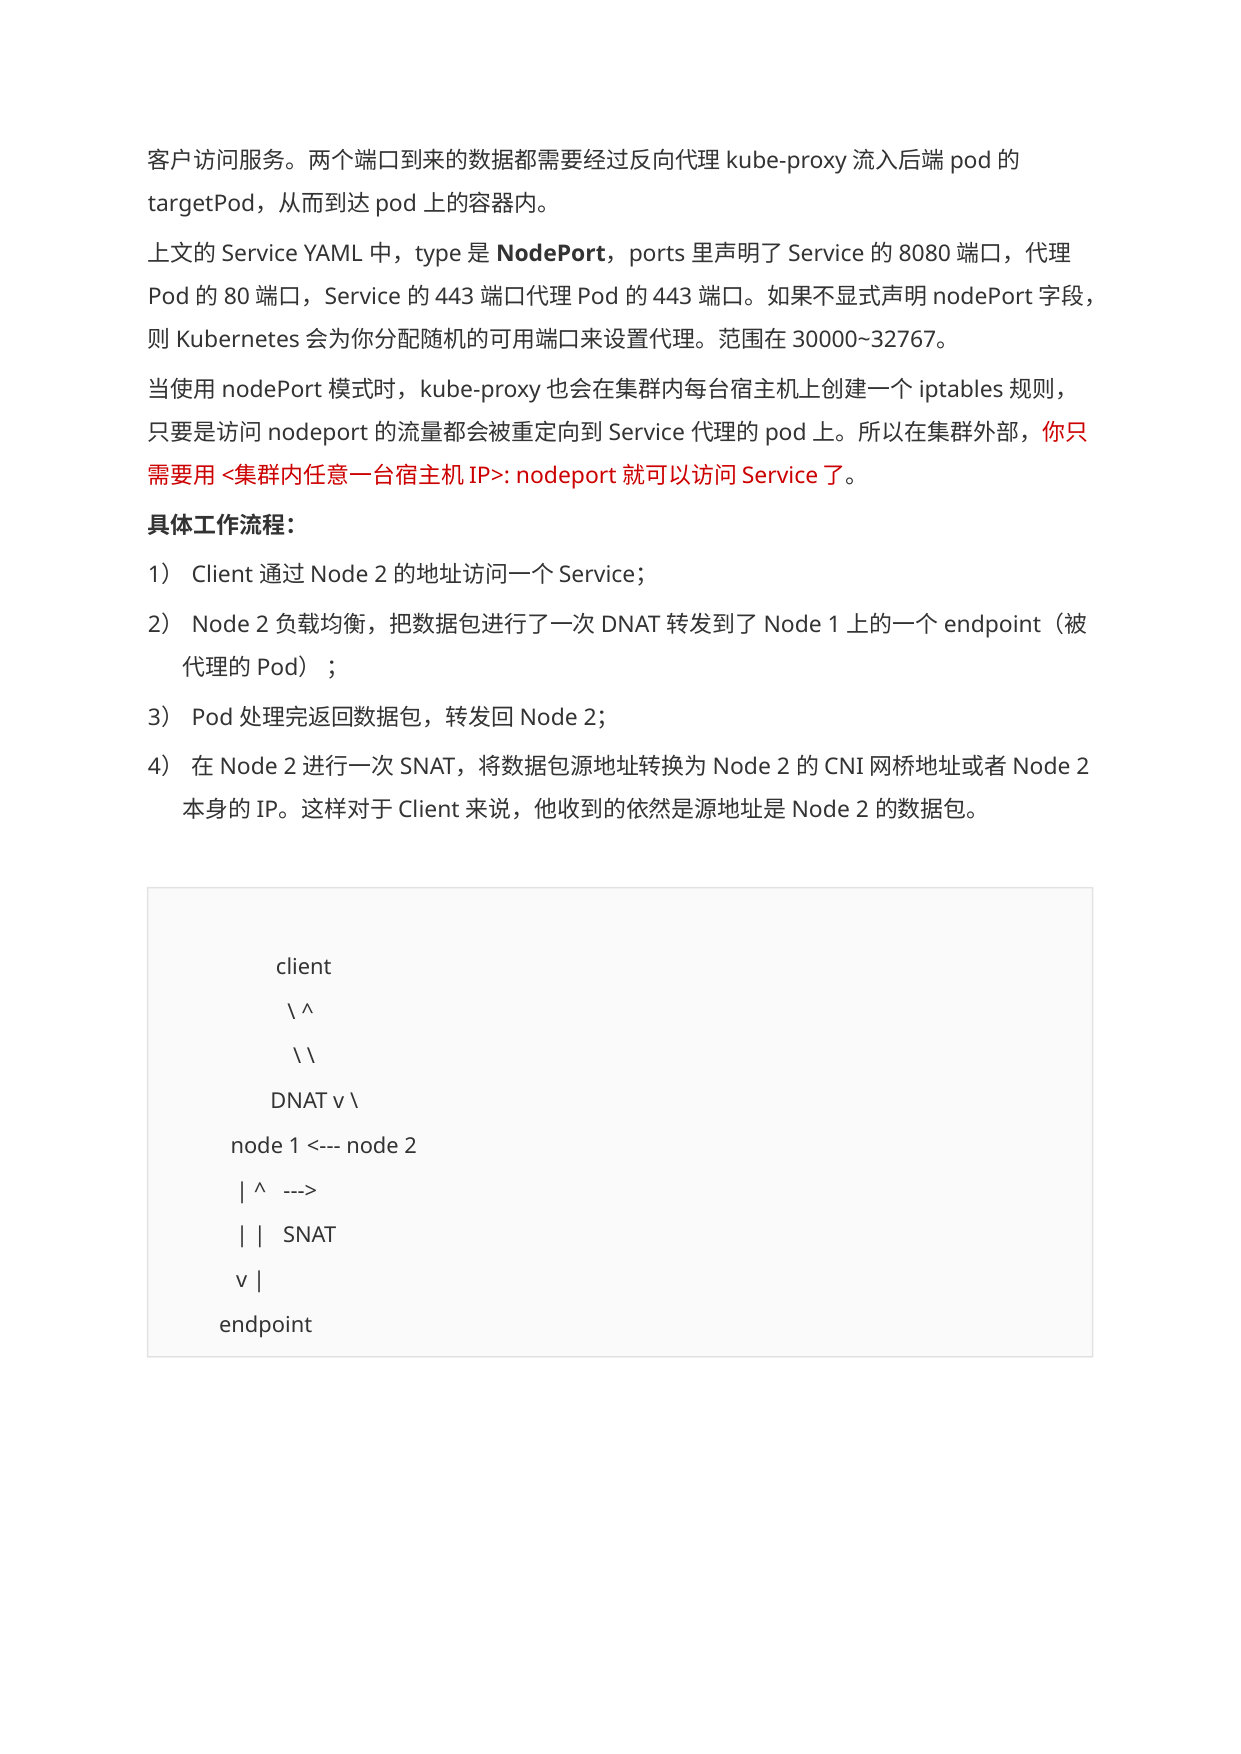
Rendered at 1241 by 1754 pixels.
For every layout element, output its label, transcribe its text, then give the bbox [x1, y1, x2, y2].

list Node 2 负载均衡，把数据包进行了一次 DNAT 转发到了 Node 1 上的一个 endpoint（被代理的 Pod） ； [148, 606, 1093, 682]
list Pod 处理完返回数据包，转发回 Node 2； [148, 698, 1093, 732]
list 在 Node 2 进行一次 SNAT，将数据包源地址转换为 Node 2 的 CNI 网桥地址或者 Node 2本身的 IP。这样对于 Client 来说，他收到的依然是源地址是 Node 2 的数据包。 [148, 748, 1093, 824]
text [148, 142, 1093, 218]
text 具体工作流程： [148, 507, 1093, 540]
list Client 通过 Node 2 的地址访问一个 Service； [148, 556, 1093, 589]
text 上文的 Service YAML 中，type 是 NodePort，ports 里声明了 Service 的 8080 端口，代理 Pod 的 80 端口，Service 的 443 端口代理 Pod 的 443 端口。如果不显式声明 nodePort 字段，则 Kubernetes 会为你分配随机的可用端口来设置代理。范围在 30000~32767。 [148, 234, 1093, 354]
text 当使用 nodePort 模式时，kube-proxy 也会在集群内每台宿主机上创建一个 iptables 规则，只要是访问 nodeport 的流量都会被重定向到 Service 代理的 pod 上。所以在集群外部，你只需要用 <集群内任意一台宿主机 IP>: nodeport 就可以访问Service了。 [148, 371, 1093, 490]
